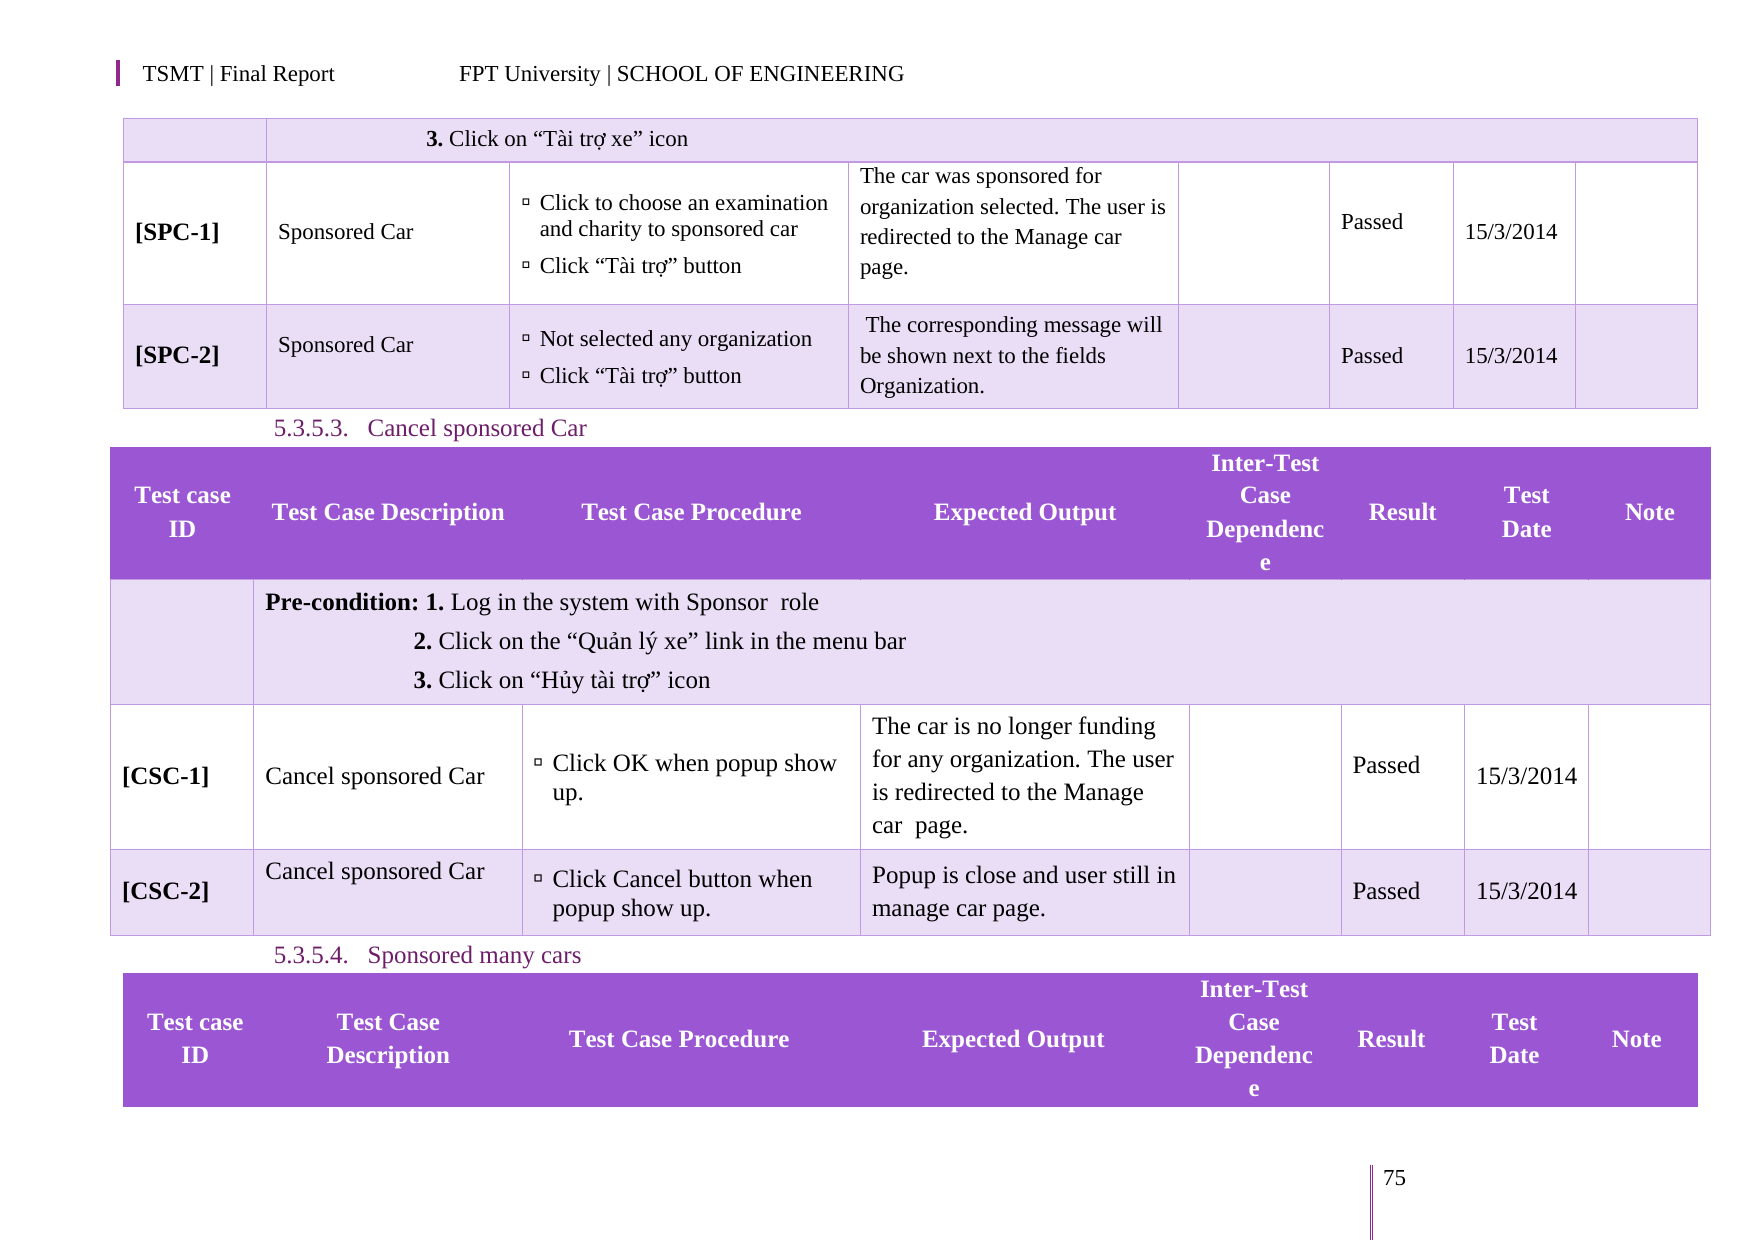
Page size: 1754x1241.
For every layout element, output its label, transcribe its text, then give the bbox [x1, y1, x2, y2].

table_header Inter-Test Case Dependence [1190, 448, 1341, 579]
subtitle Cancel sponsored Car [274, 413, 1679, 442]
table_cell Click OK when popup show up. [523, 705, 860, 849]
table_cell 15/3/2014 [1454, 163, 1575, 304]
table_header Expected Output [861, 448, 1189, 579]
subtitle Sponsored many cars [274, 940, 1679, 969]
table_header Expected Output [849, 974, 1178, 1106]
table_cell Cancel sponsored Car [254, 705, 522, 849]
table_cell Passed [1342, 705, 1464, 849]
table_cell [111, 580, 253, 704]
table_cell [1589, 850, 1710, 935]
table_header Test Date [1454, 974, 1575, 1106]
table_cell [1576, 305, 1697, 408]
table_cell The car was sponsored for organization selected. The user is redirected to the Manage car page. [849, 163, 1178, 304]
table_cell [124, 119, 266, 161]
table_header Note [1576, 974, 1697, 1106]
table_cell Sponsored Car [267, 163, 509, 304]
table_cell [267, 119, 1697, 161]
table_cell 15/3/2014 [1454, 305, 1575, 408]
table_header Test case ID [111, 448, 253, 579]
table_header Test Case Description [254, 448, 522, 579]
table_cell [1589, 705, 1710, 849]
table_header Note [1589, 448, 1710, 579]
table_cell Click to choose an examination and charity to sponsored car Click “Tài trợ” button [510, 163, 848, 304]
table_cell Click Cancel button when popup show up. [523, 850, 860, 935]
table_cell 15/3/2014 [1465, 850, 1588, 935]
table_cell The car is no longer funding for any organization. The user is redirected to the Manage car page. [861, 705, 1189, 849]
table_header Test Case Procedure [510, 974, 848, 1106]
table_cell The corresponding message will be shown next to the fields Organization. [849, 305, 1178, 408]
table_cell [1190, 850, 1341, 935]
table_cell [CSC-2] [111, 850, 253, 935]
table_cell Passed [1342, 850, 1464, 935]
table_cell Not selected any organization Click “Tài trợ” button [510, 305, 848, 408]
table_cell [1190, 705, 1341, 849]
table_header Test case ID [124, 974, 266, 1106]
table_cell Popup is close and user still in manage car page. [861, 850, 1189, 935]
table_cell Passed [1330, 163, 1453, 304]
table_header Result [1342, 448, 1464, 579]
table_cell Cancel sponsored Car [254, 850, 522, 935]
table_cell Passed [1330, 305, 1453, 408]
table_header Inter-Test Case Dependence [1179, 974, 1329, 1106]
table_cell [SPC-2] [124, 305, 266, 408]
table_header Result [1330, 974, 1453, 1106]
table_cell [SPC-1] [124, 163, 266, 304]
table_cell Pre-condition: 1. Log in the system with Sponsor role 2. Click on the “Quản lý xe” link in the menu bar 3. Click on “Hủy tài trợ” icon [254, 580, 1710, 704]
table_cell [1576, 163, 1697, 304]
table_cell 15/3/2014 [1465, 705, 1588, 849]
table_cell [1179, 305, 1329, 408]
table_cell Sponsored Car [267, 305, 509, 408]
table_header Test Case Procedure [523, 448, 860, 579]
table_header Test Date [1465, 448, 1588, 579]
table_cell [1179, 163, 1329, 304]
table_header Test Case Description [267, 974, 509, 1106]
table_cell [CSC-1] [111, 705, 253, 849]
